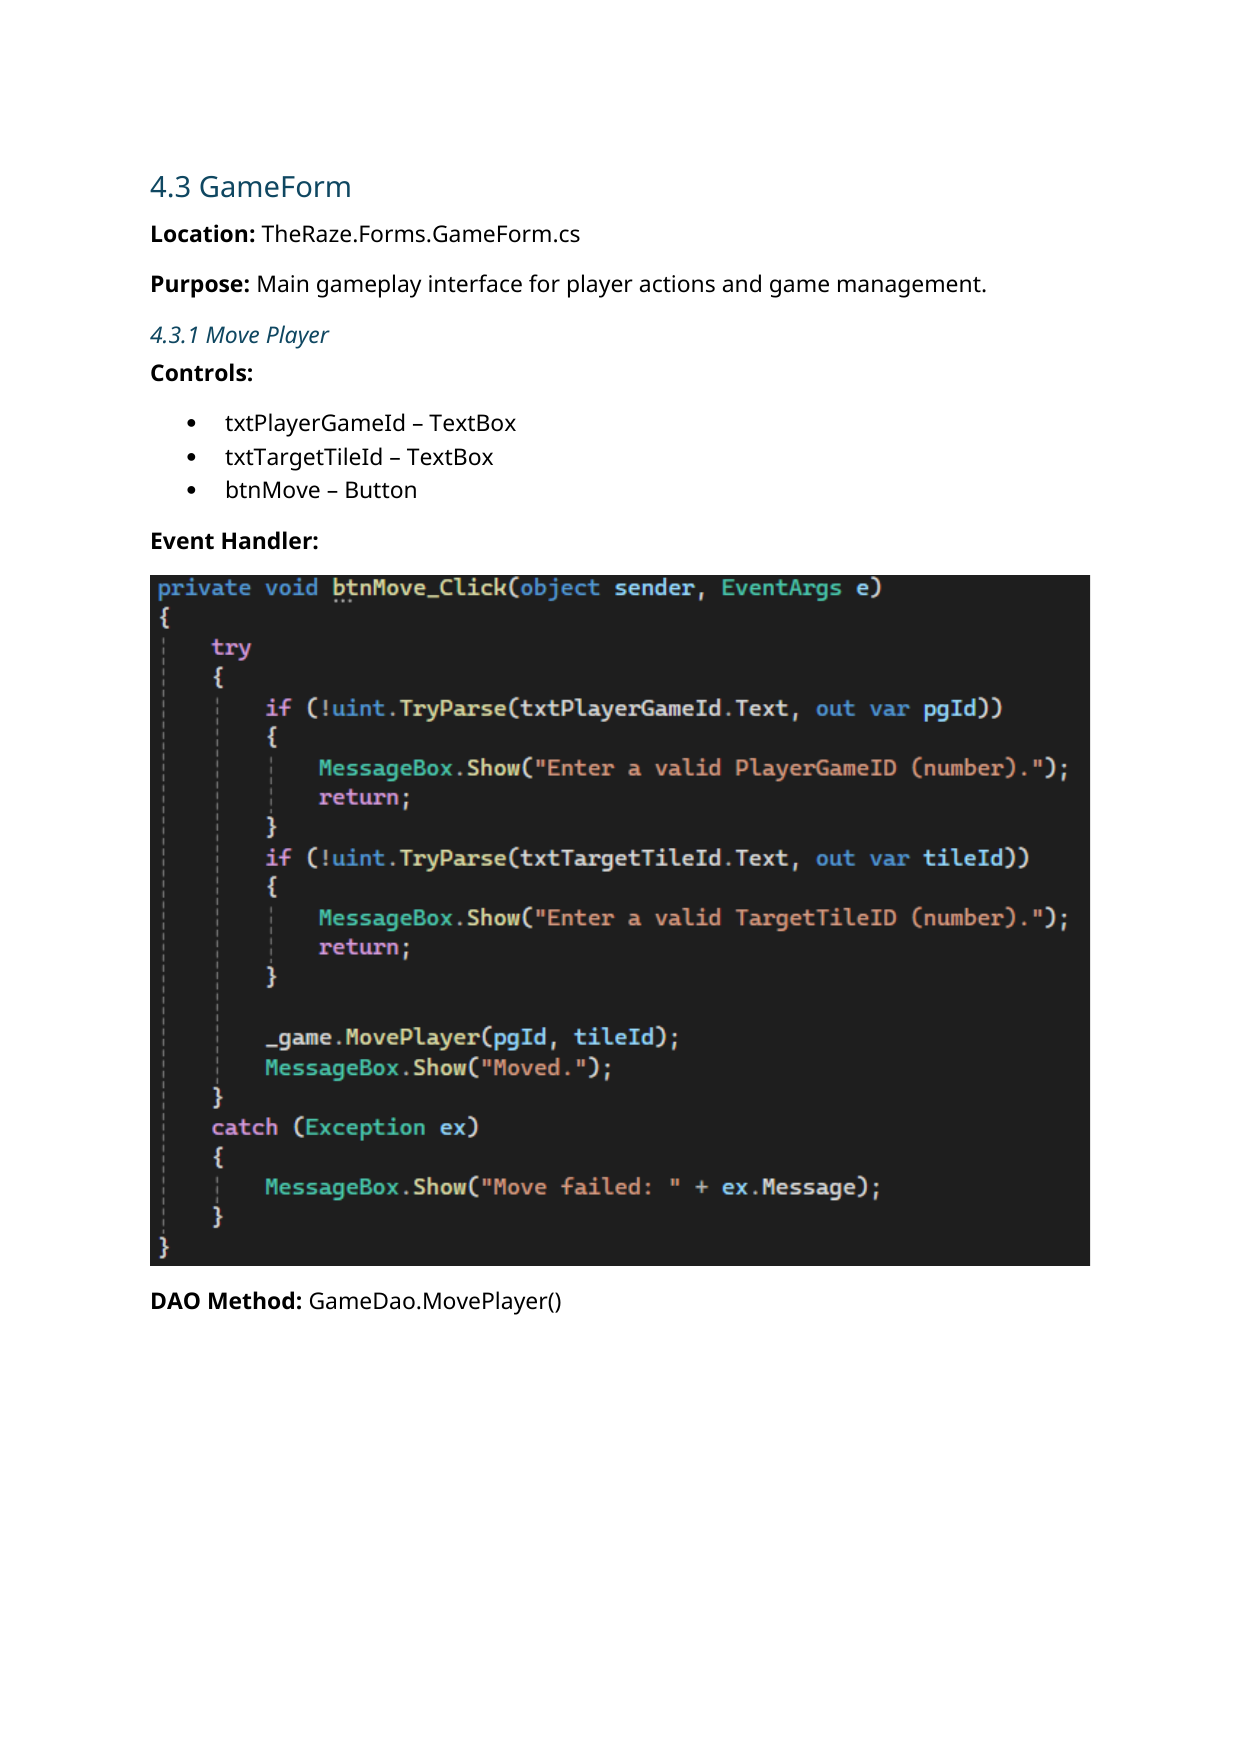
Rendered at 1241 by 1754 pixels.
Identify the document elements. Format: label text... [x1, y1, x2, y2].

text Location: TheRaze.Forms.GameForm.cs [150, 218, 1090, 249]
list txtTargetTileId – TextBox [187, 441, 1090, 472]
subtitle 4.3.1 Move Player [150, 319, 1090, 350]
list txtPlayerGameId – TextBox [187, 407, 1090, 438]
text Controls: [150, 357, 1090, 388]
text DAO Method: GameDao.MovePlayer() [150, 1285, 1090, 1316]
picture [150, 575, 1091, 1266]
text Event Handler: [150, 525, 1090, 556]
subtitle 4.3 GameForm [150, 167, 1090, 206]
list btnMove – Button [187, 474, 1090, 506]
text Purpose: Main gameplay interface for player actions and game management. [150, 268, 1090, 299]
